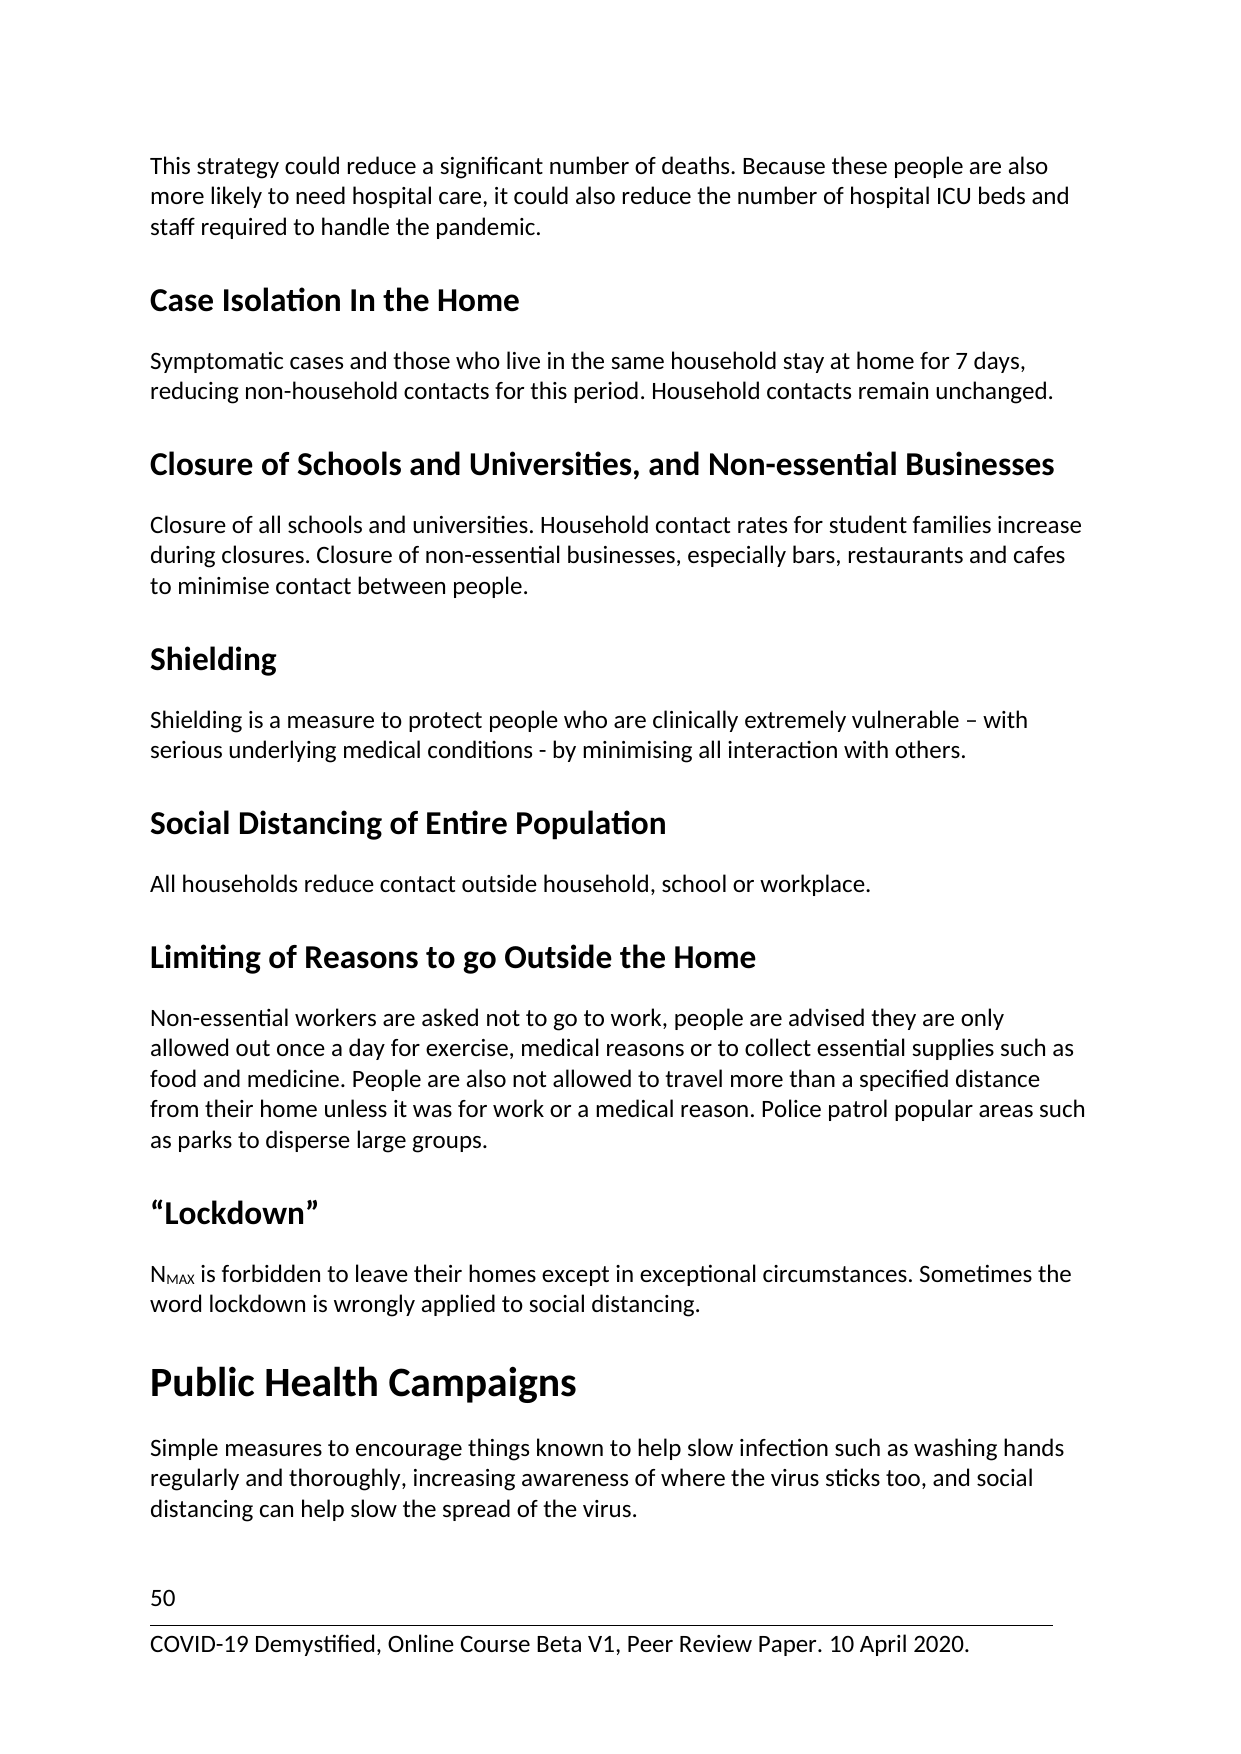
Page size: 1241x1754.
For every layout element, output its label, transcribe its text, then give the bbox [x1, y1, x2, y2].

subtitle Limiting of Reasons to go Outside the Home [150, 936, 1090, 977]
subtitle Case Isolation In the Home [150, 279, 1090, 320]
subtitle Social Distancing of Entire Population [150, 802, 1090, 843]
text Non-essential workers are asked not to go to work, people are advised they are only allowed out once a day for exercise, medical reasons or to collect essential supplies such as food and medicine. People are also not allowed to travel more than a specified distance from their home unless it was for work or a medical reason. Police patrol popular areas such as parks to disperse large groups. [150, 1002, 1090, 1154]
text All households reduce contact outside household, school or workplace. [150, 868, 1090, 899]
text Simple measures to encourage things known to help slow infection such as washing hands regularly and thoroughly, increasing awareness of where the virus sticks too, and social distancing can help slow the spread of the virus. [150, 1432, 1090, 1524]
text NMAX is forbidden to leave their homes except in exceptional circumstances. Sometimes the word lockdown is wrongly applied to social distancing. [150, 1258, 1090, 1319]
subtitle Closure of Schools and Universities, and Non-essential Businesses [150, 443, 1090, 484]
text This strategy could reduce a significant number of deaths. Because these people are also more likely to need hospital care, it could also reduce the number of hospital ICU beds and staff required to handle the pandemic. [150, 150, 1090, 242]
subtitle Shielding [150, 638, 1090, 679]
subtitle Public Health Campaigns [150, 1356, 1090, 1407]
text Shielding is a measure to protect people who are clinically extremely vulnerable – with serious underlying medical conditions - by minimising all interaction with others. [150, 704, 1090, 765]
text Symptomatic cases and those who live in the same household stay at home for 7 days, reducing non-household contacts for this period. Household contacts remain unchanged. [150, 345, 1090, 406]
text Closure of all schools and universities. Household contact rates for student families increase during closures. Closure of non-essential businesses, especially bars, restaurants and cafes to minimise contact between people. [150, 509, 1090, 601]
subtitle “Lockdown” [150, 1192, 1090, 1233]
